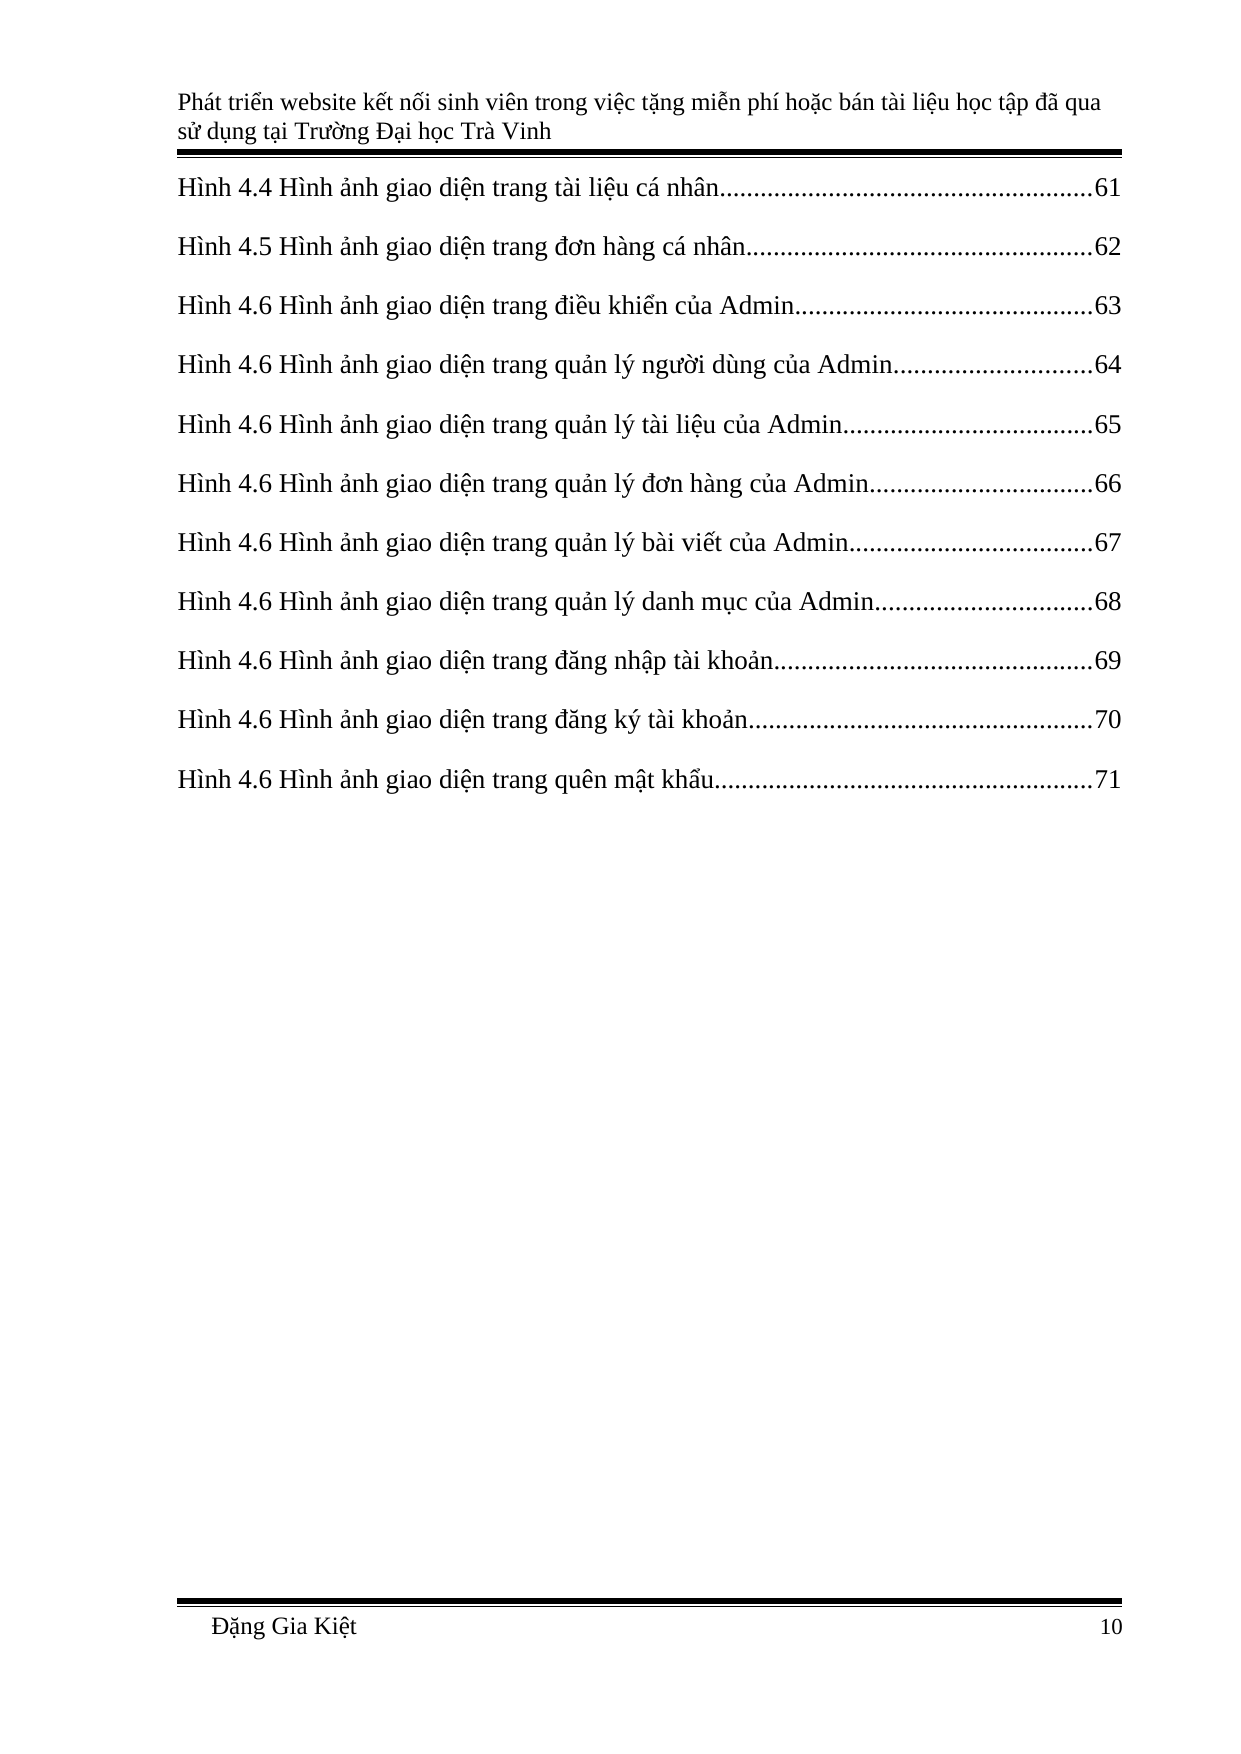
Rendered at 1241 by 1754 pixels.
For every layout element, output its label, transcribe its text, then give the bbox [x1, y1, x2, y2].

text Hình 4.6 Hình ảnh giao diện trang quản lý đơn hàng của Admin 66 [177, 467, 1122, 498]
text Hình 4.6 Hình ảnh giao diện trang điều khiển của Admin 63 [177, 289, 1122, 321]
text Hình 4.6 Hình ảnh giao diện trang quản lý bài viết của Admin 67 [177, 526, 1122, 557]
text Hình 4.4 Hình ảnh giao diện trang tài liệu cá nhân 61 [177, 171, 1122, 202]
text Hình 4.6 Hình ảnh giao diện trang đăng ký tài khoản 70 [177, 703, 1122, 735]
text Hình 4.6 Hình ảnh giao diện trang quản lý người dùng của Admin 64 [177, 348, 1122, 380]
text Hình 4.5 Hình ảnh giao diện trang đơn hàng cá nhân 62 [177, 230, 1122, 261]
text Hình 4.6 Hình ảnh giao diện trang quản lý tài liệu của Admin 65 [177, 408, 1122, 439]
text Hình 4.6 Hình ảnh giao diện trang quên mật khẩu 71 [177, 763, 1122, 794]
text Hình 4.6 Hình ảnh giao diện trang quản lý danh mục của Admin 68 [177, 585, 1122, 616]
text Hình 4.6 Hình ảnh giao diện trang đăng nhập tài khoản 69 [177, 644, 1122, 676]
